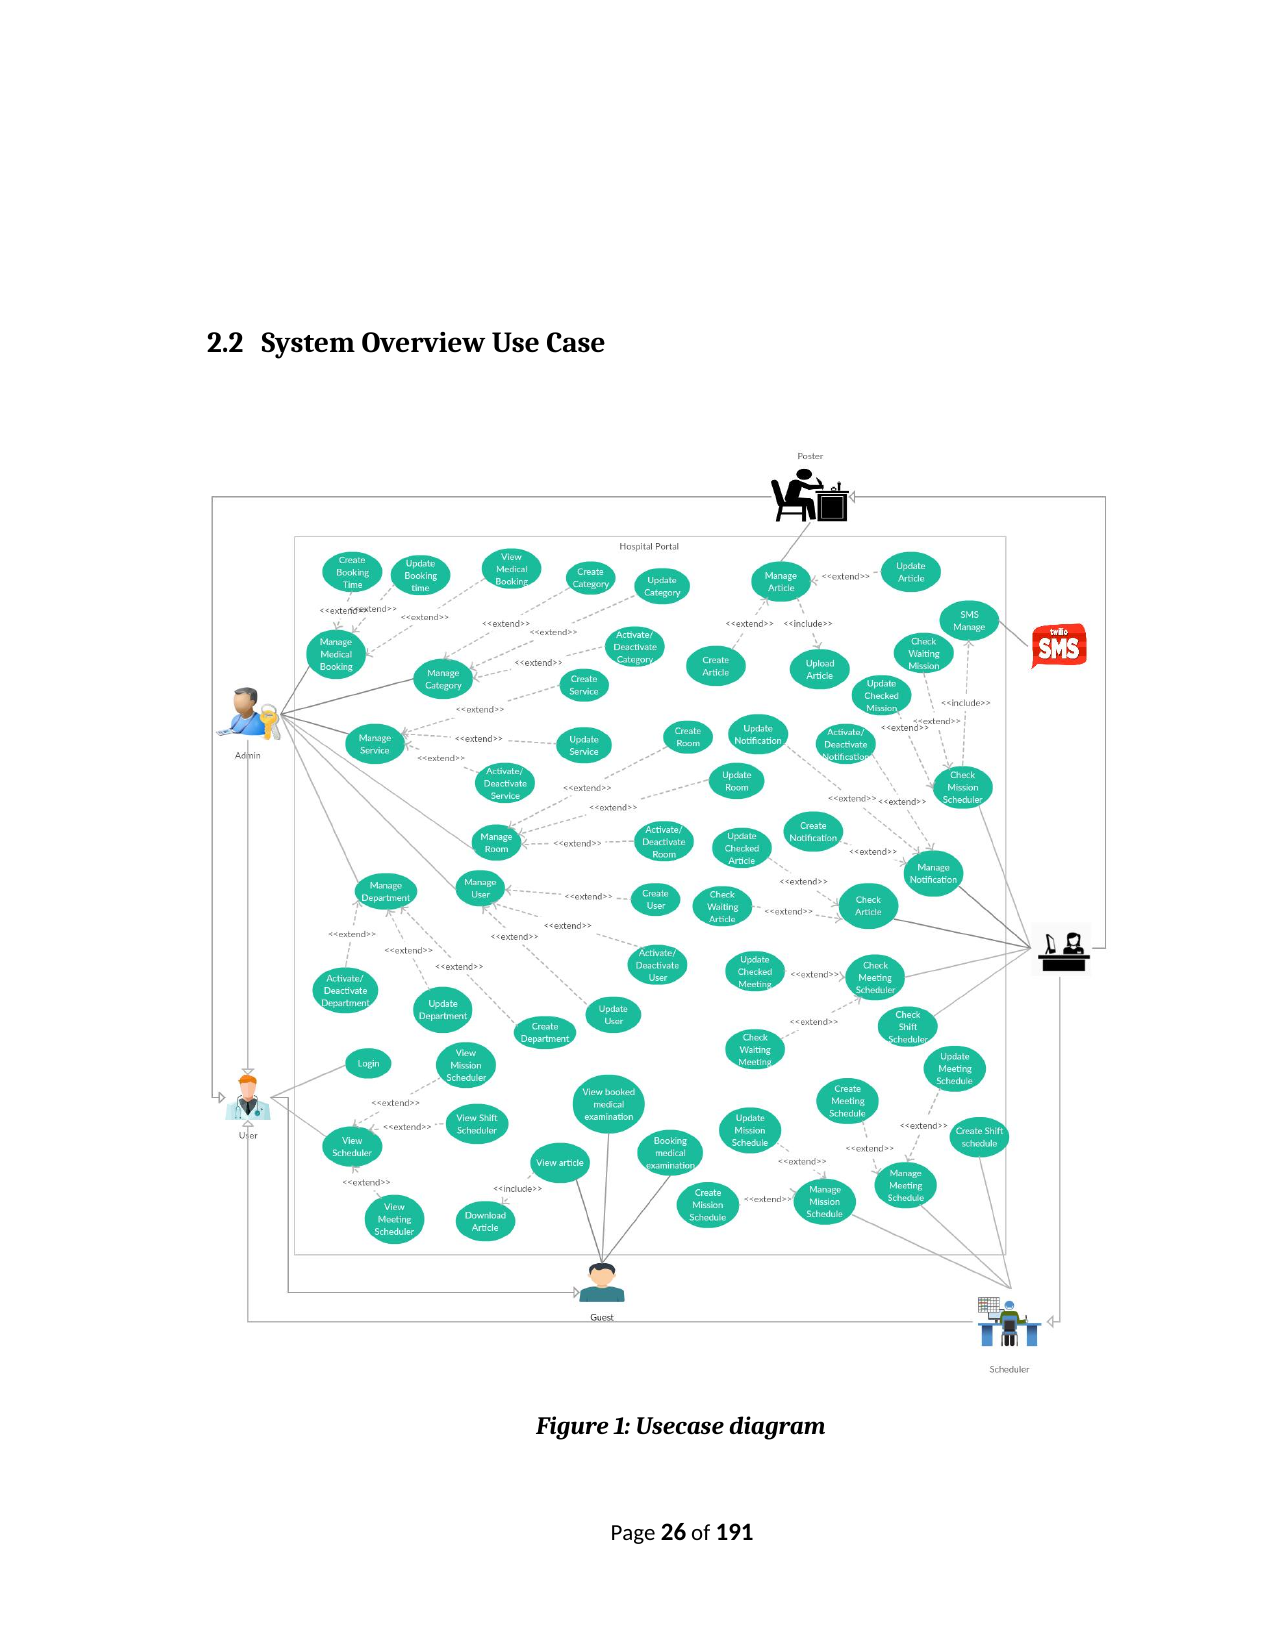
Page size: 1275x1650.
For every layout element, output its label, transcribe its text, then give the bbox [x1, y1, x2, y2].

text Figure 1: Usecase diagram [207, 1412, 1157, 1441]
picture [206, 444, 1157, 1387]
list System Overview Use Case [207, 326, 1157, 359]
